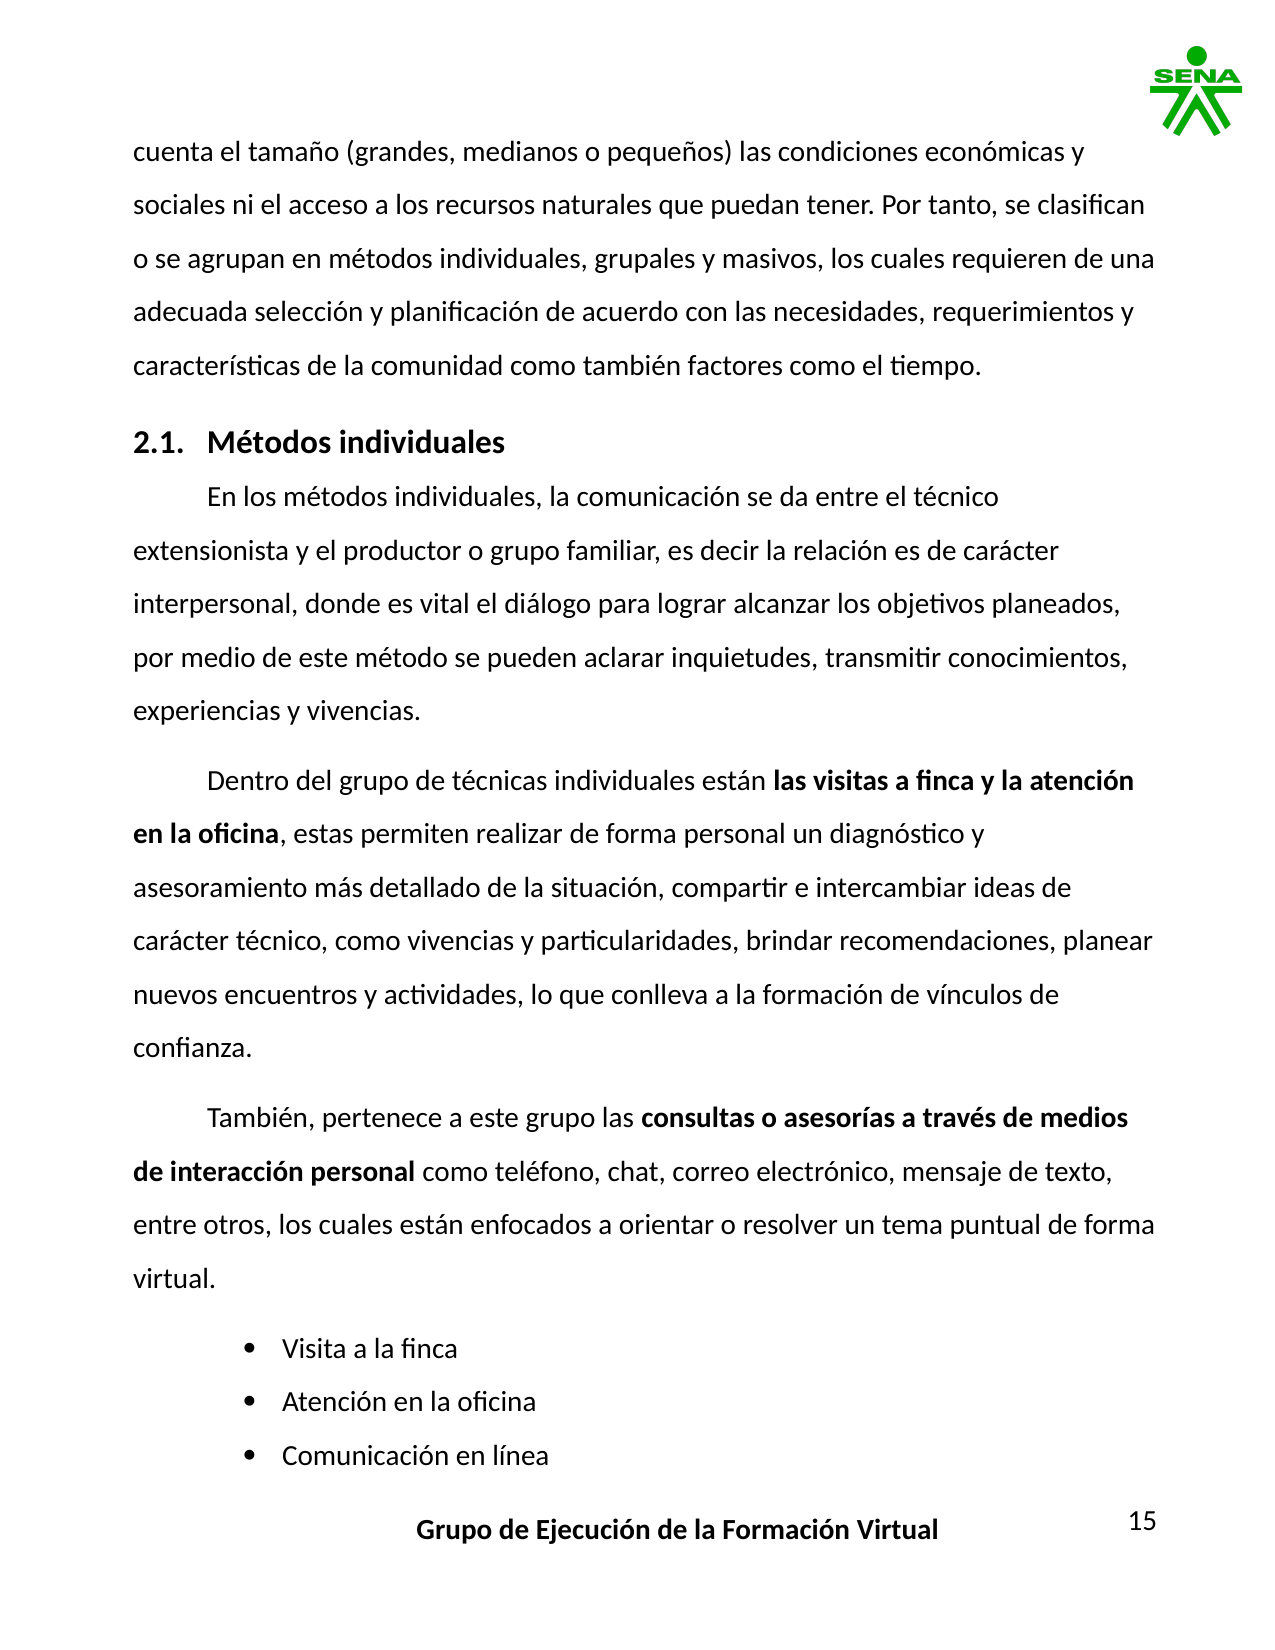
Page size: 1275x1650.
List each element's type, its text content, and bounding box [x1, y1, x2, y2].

text En los métodos individuales, la comunicación se da entre el técnico extensionista y el productor o grupo familiar, es decir la relación es de carácter interpersonal, donde es vital el diálogo para lograr alcanzar los objetivos planeados, por medio de este método se pueden aclarar inquietudes, transmitir conocimientos, experiencias y vivencias. [133, 478, 1157, 728]
text Dentro del grupo de técnicas individuales están las visitas a finca y la atención en la oficina, estas permiten realizar de forma personal un diagnóstico y asesoramiento más detallado de la situación, compartir e intercambiar ideas de carácter técnico, como vivencias y particularidades, brindar recomendaciones, planear nuevos encuentros y actividades, lo que conlleva a la formación de vínculos de confianza. [133, 762, 1157, 1065]
list Visita a la finca [244, 1330, 1157, 1366]
list Comunicación en línea [244, 1437, 1157, 1472]
list Atención en la oficina [244, 1383, 1157, 1419]
picture [1150, 46, 1243, 136]
subtitle Métodos individuales [133, 421, 1157, 462]
text También, pertenece a este grupo las consultas o asesorías a través de medios de interacción personal como teléfono, chat, correo electrónico, mensaje de texto, entre otros, los cuales están enfocados a orientar o resolver un tema puntual de forma virtual. [133, 1099, 1157, 1295]
